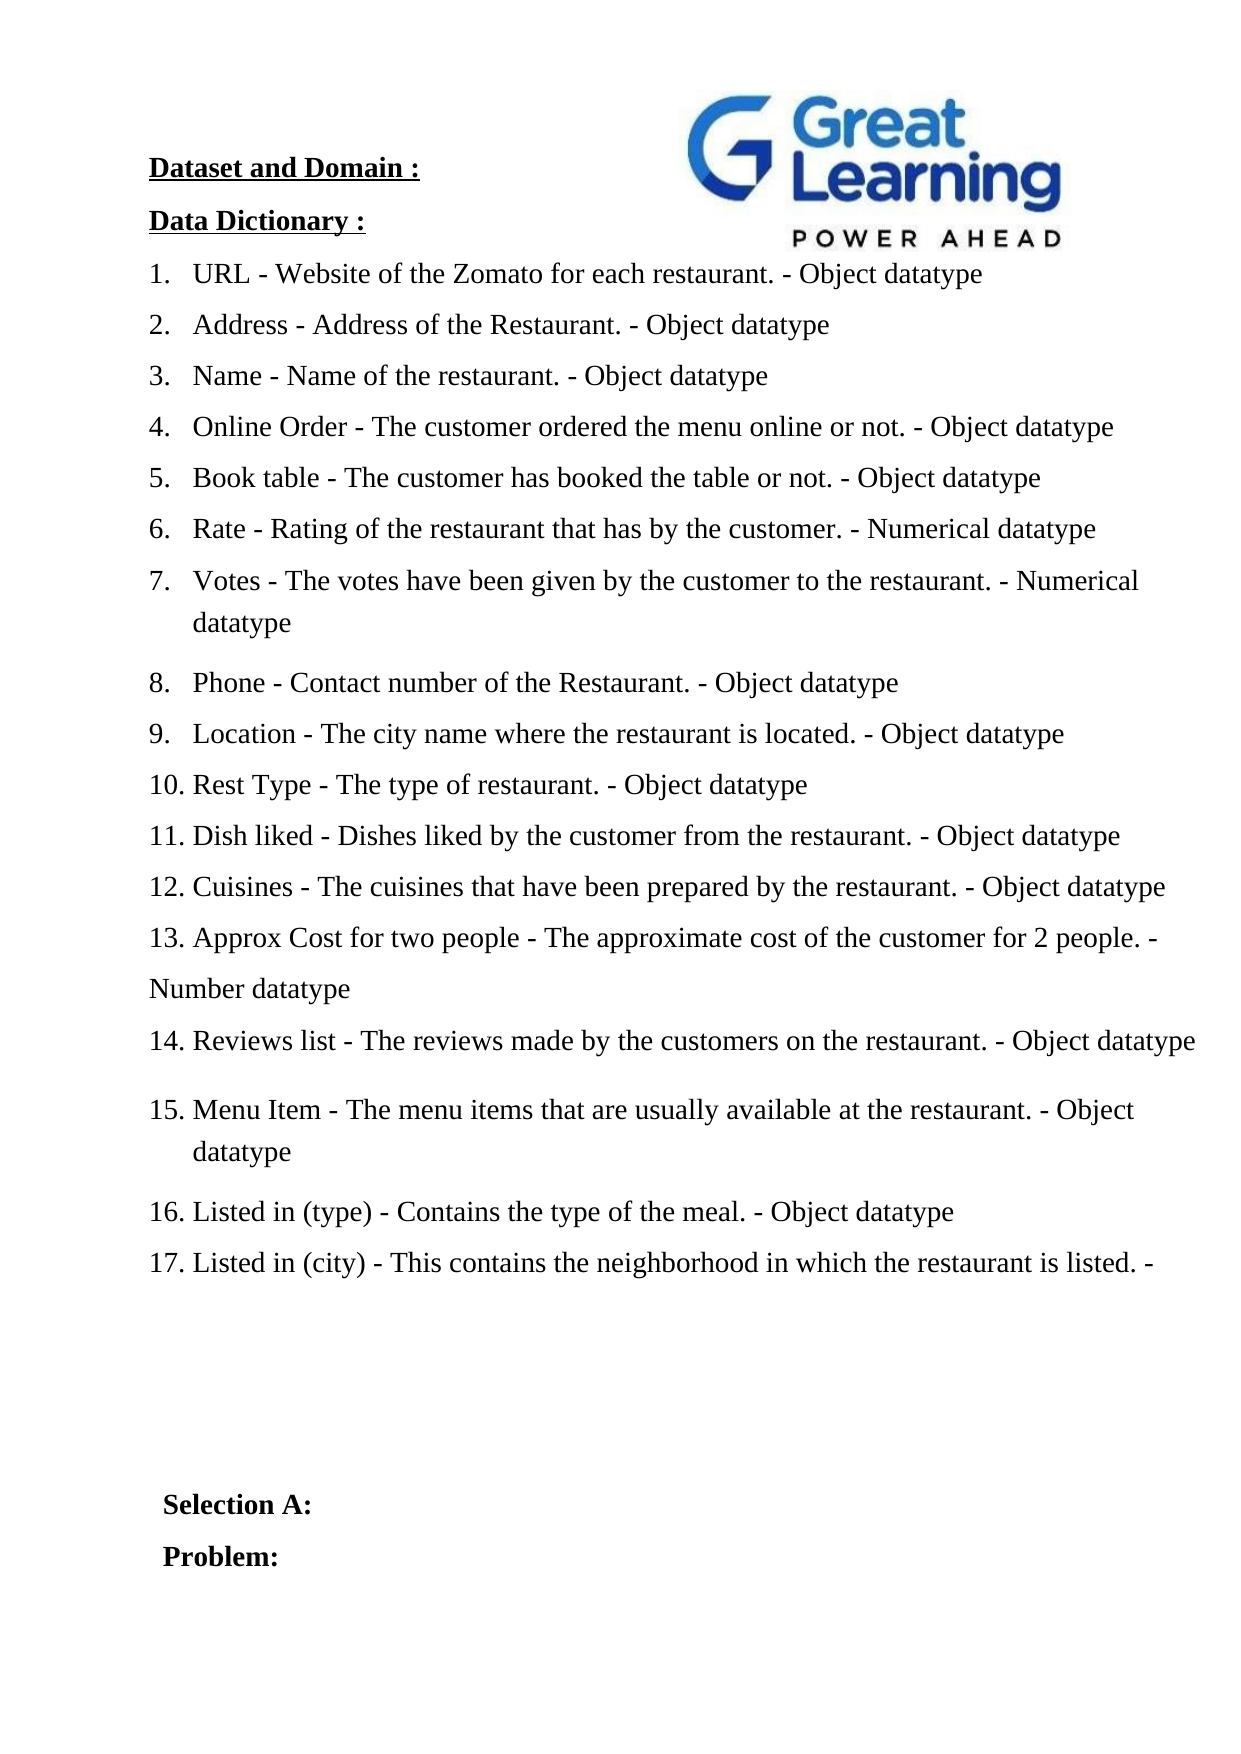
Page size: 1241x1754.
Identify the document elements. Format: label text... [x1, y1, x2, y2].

list Rest Type - The type of restaurant. - Object datatype [149, 768, 1202, 801]
picture [678, 90, 1072, 150]
list Listed in (type) - Contains the type of the meal. - Object datatype [149, 1195, 1202, 1227]
picture [678, 183, 1072, 203]
text Problem: [163, 1539, 1204, 1572]
list Book table - The customer has booked the table or not. - Object datatype [149, 461, 1202, 494]
list Reviews list - The reviews made by the customers on the restaurant. - Object datatype [149, 1023, 1202, 1057]
text Dataset and Domain : [148, 150, 1204, 183]
list Name - Name of the restaurant. - Object datatype [149, 359, 1202, 392]
picture [678, 237, 1072, 252]
list URL - Website of the Zomato for each restaurant. - Object datatype [149, 257, 1202, 290]
list Phone - Contact number of the Restaurant. - Object datatype [149, 666, 1202, 699]
text Number datatype [149, 972, 1202, 1005]
list Votes - The votes have been given by the customer to the restaurant. - Numerical datatype [149, 563, 1202, 639]
list Listed in (city) - This contains the neighborhood in which the restaurant is listed. - [149, 1246, 1202, 1279]
list Cuisines - The cuisines that have been prepared by the restaurant. - Object datatype [149, 871, 1202, 903]
list Rate - Rating of the restaurant that has by the customer. - Numerical datatype [149, 512, 1202, 545]
list Dish liked - Dishes liked by the customer from the restaurant. - Object datatype [149, 819, 1202, 852]
text Data Dictionary : [148, 203, 1204, 237]
list Menu Item - The menu items that are usually available at the restaurant. - Object datatype [149, 1092, 1202, 1168]
list Approx Cost for two people - The approximate cost of the customer for 2 people. - [149, 922, 1202, 954]
list Online Order - The customer ordered the menu online or not. - Object datatype [149, 410, 1202, 443]
text Selection A: [163, 1487, 1204, 1521]
list Address - Address of the Restaurant. - Object datatype [149, 308, 1202, 341]
list Location - The city name where the restaurant is located. - Object datatype [149, 717, 1202, 750]
